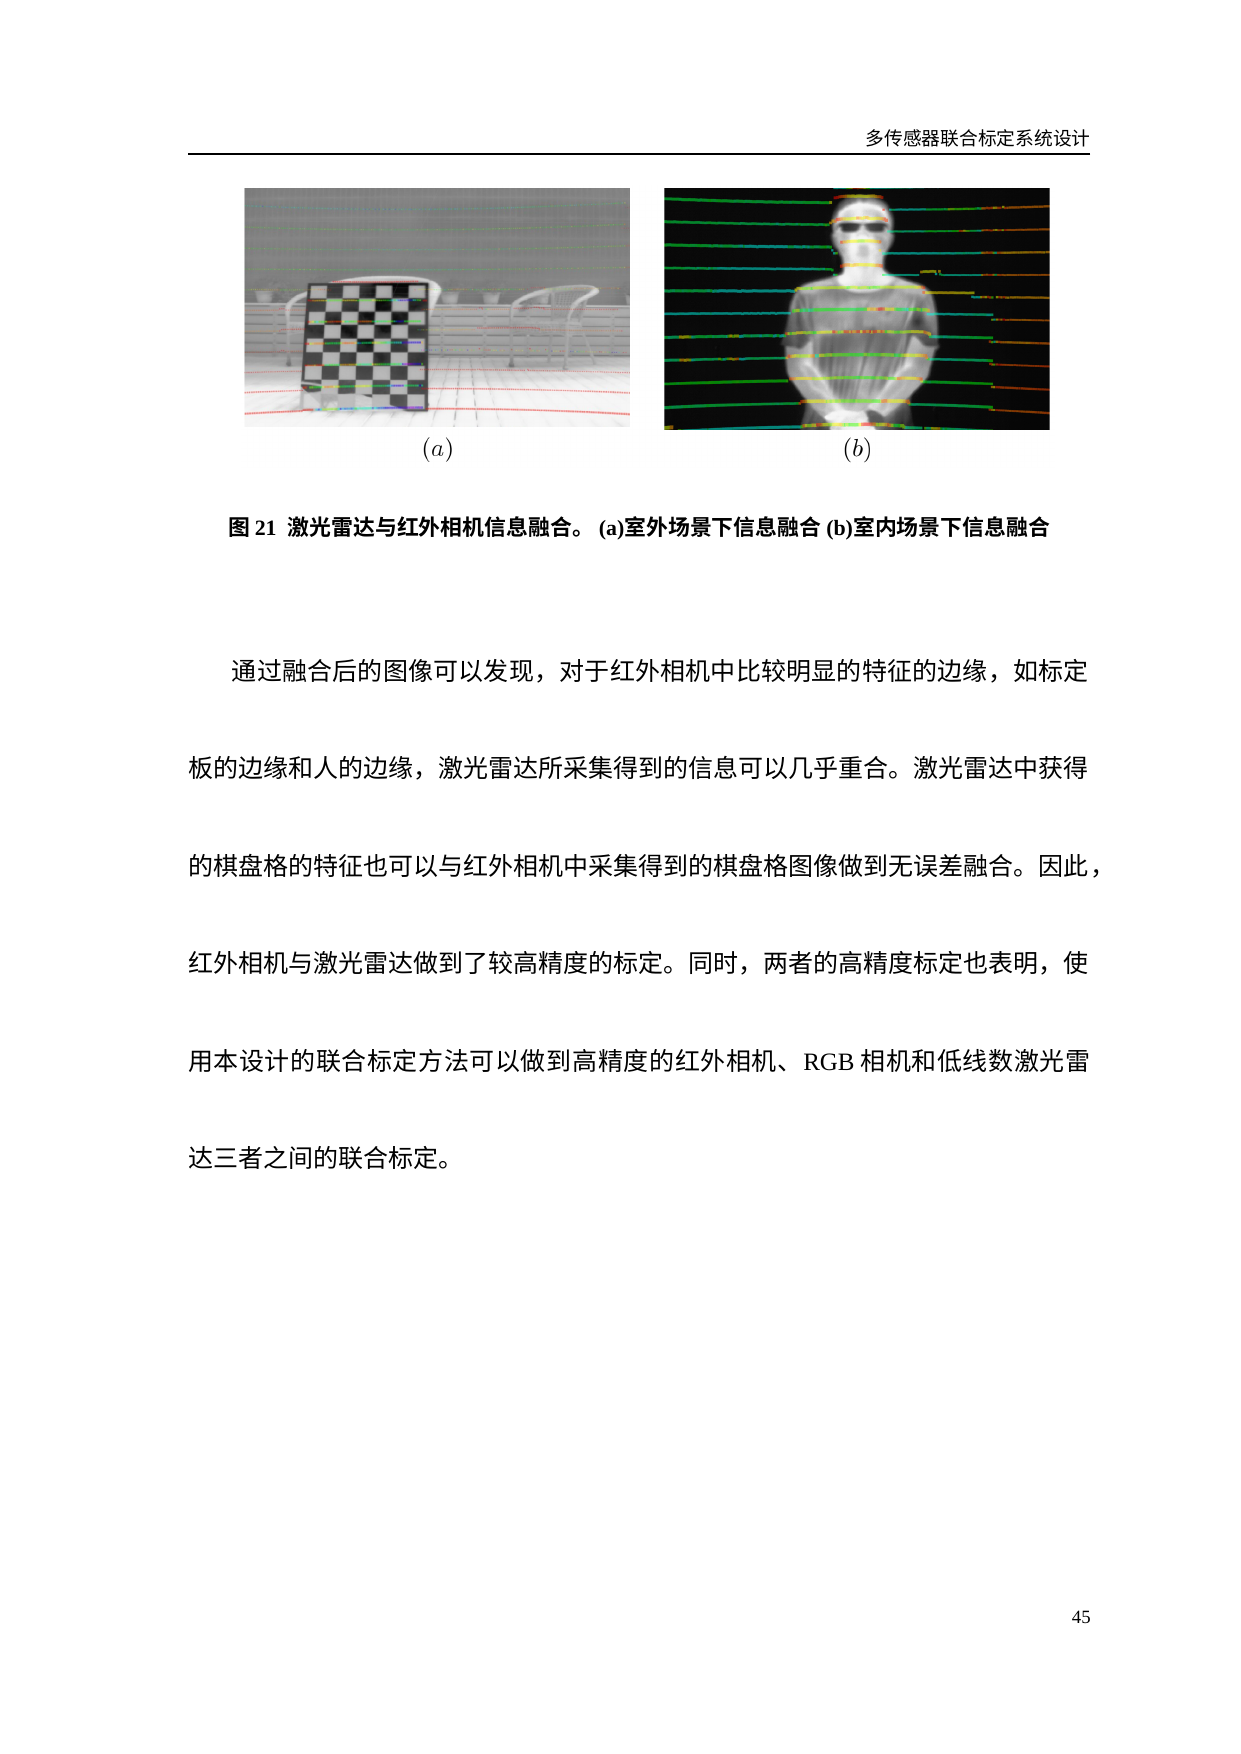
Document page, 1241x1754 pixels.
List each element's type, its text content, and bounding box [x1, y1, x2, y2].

picture [241, 185, 1056, 468]
text 通过融合后的图像可以发现，对于红外相机中比较明显的特征的边缘，如标定板的边缘和人的边缘，激光雷达所采集得到的信息可以几乎重合。激光雷达中获得的棋盘格的特征也可以与红外相机中采集得到的棋盘格图像做到无误差融合。因此，红外相机与激光雷达做到了较高精度的标定。同时，两者的高精度标定也表明，使用本设计的联合标定方法可以做到高精度的红外相机、RGB相机和低线数激光雷达三者之间的联合标定。 [188, 637, 1090, 1189]
text 图21 激光雷达与红外相机信息融合。 (a)室外场景下信息融合 (b)室内场景下信息融合 [188, 509, 1090, 542]
